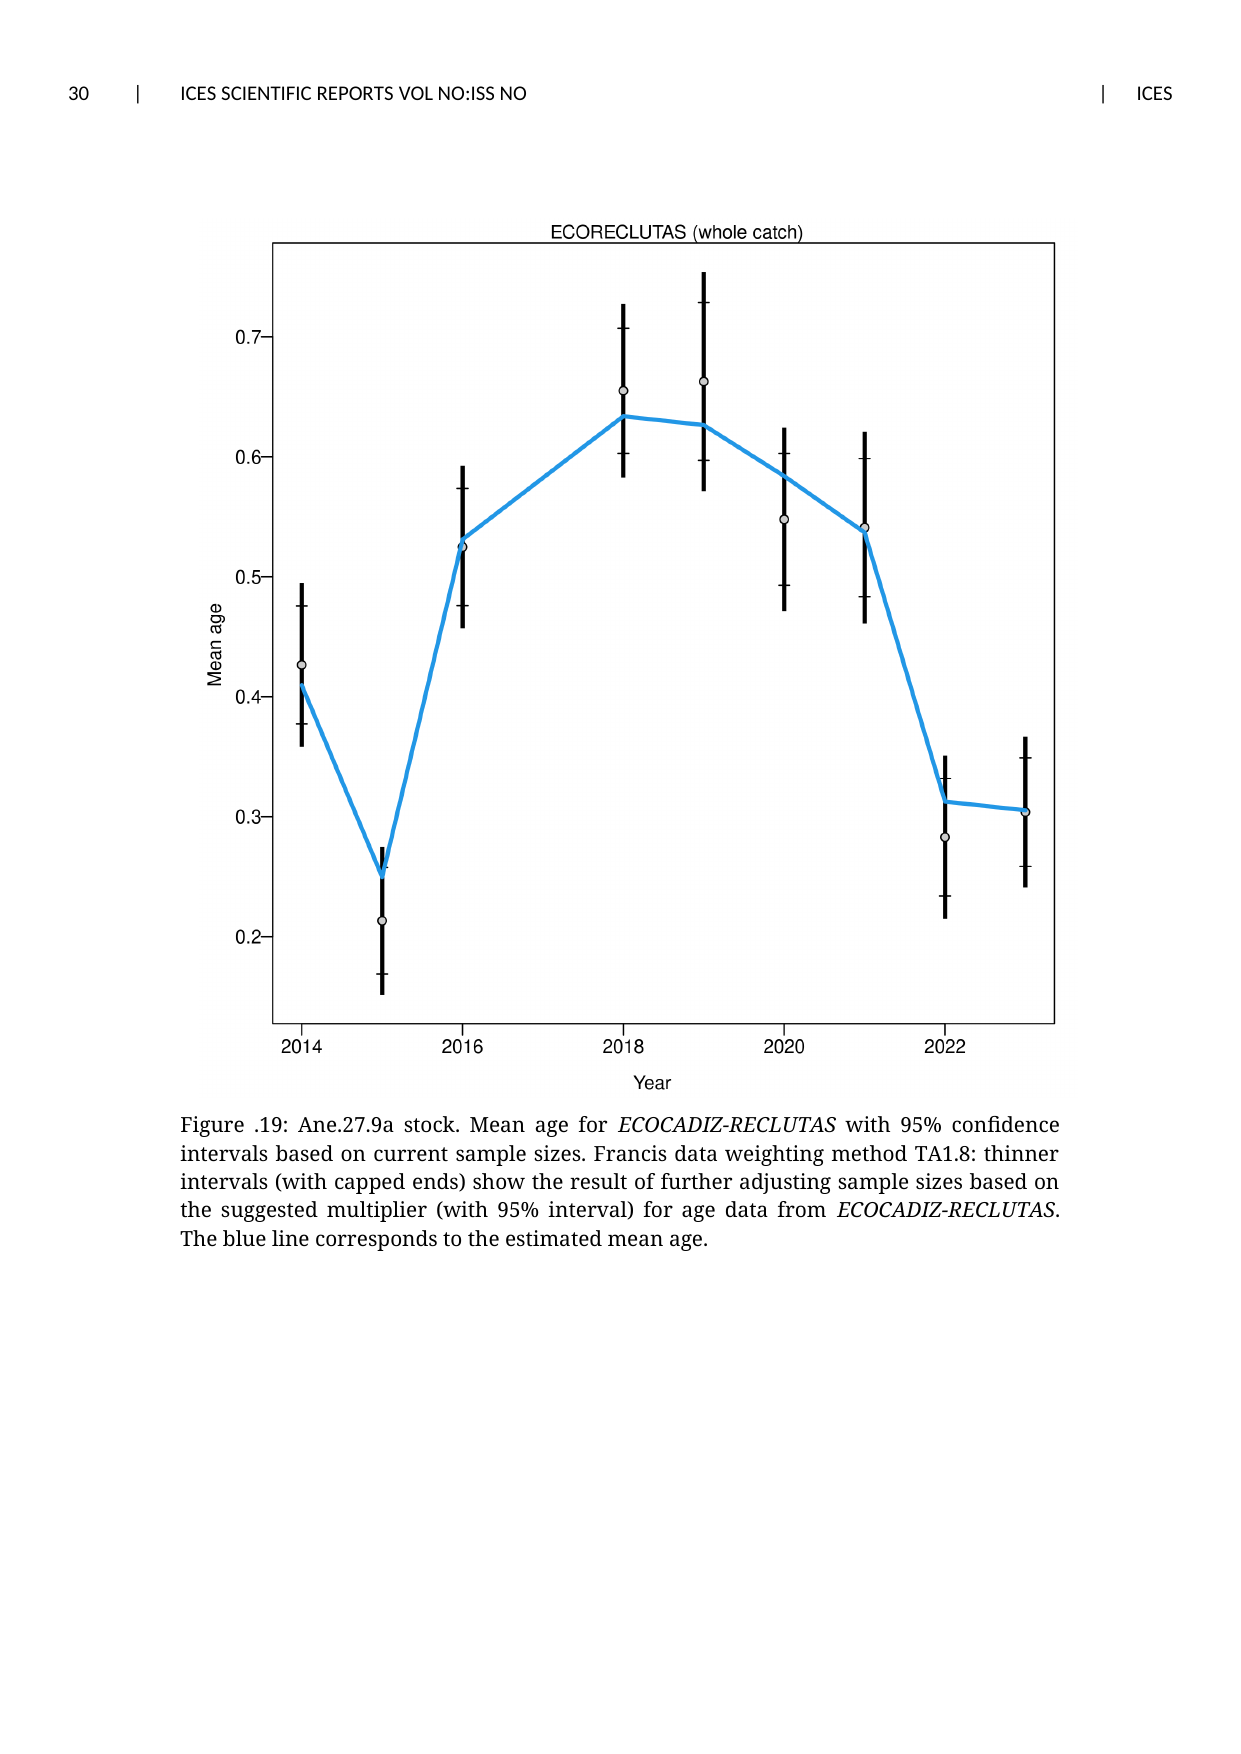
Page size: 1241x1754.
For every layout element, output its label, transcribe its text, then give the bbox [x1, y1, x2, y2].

picture [198, 218, 1079, 1098]
text Figure .: Ane.27.9a stock. Mean age for ECOCADIZ-RECLUTAS with 95% confidence intervals based on current sample sizes. Francis data weighting method TA1.8: thinner intervals (with capped ends) show the result of further adjusting sample sizes based on the suggested multiplier (with 95% interval) for age data from ECOCADIZ-RECLUTAS. The blue line corresponds to the estimated mean age. [180, 1110, 1060, 1252]
